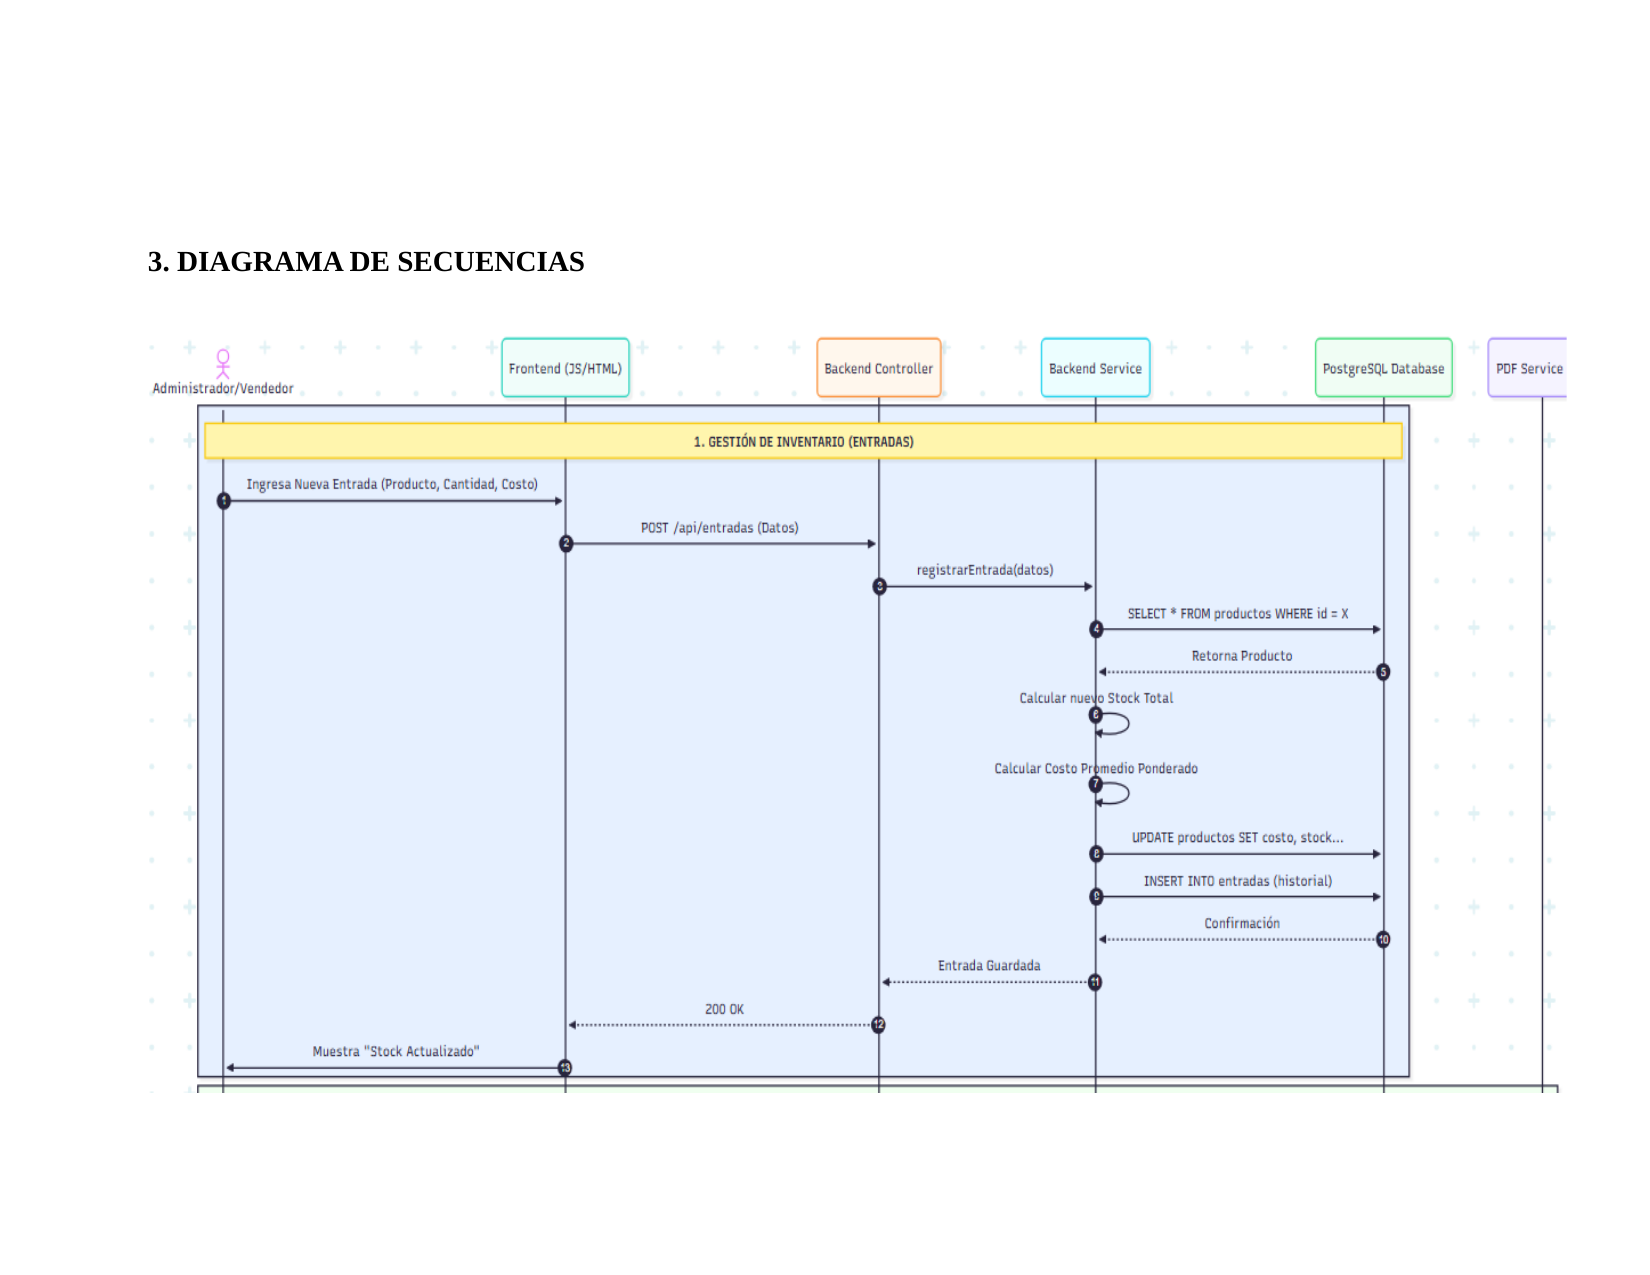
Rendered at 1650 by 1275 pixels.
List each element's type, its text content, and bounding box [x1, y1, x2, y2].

text 3. DIAGRAMA DE SECUENCIAS [148, 244, 1502, 278]
picture [147, 323, 1567, 1093]
